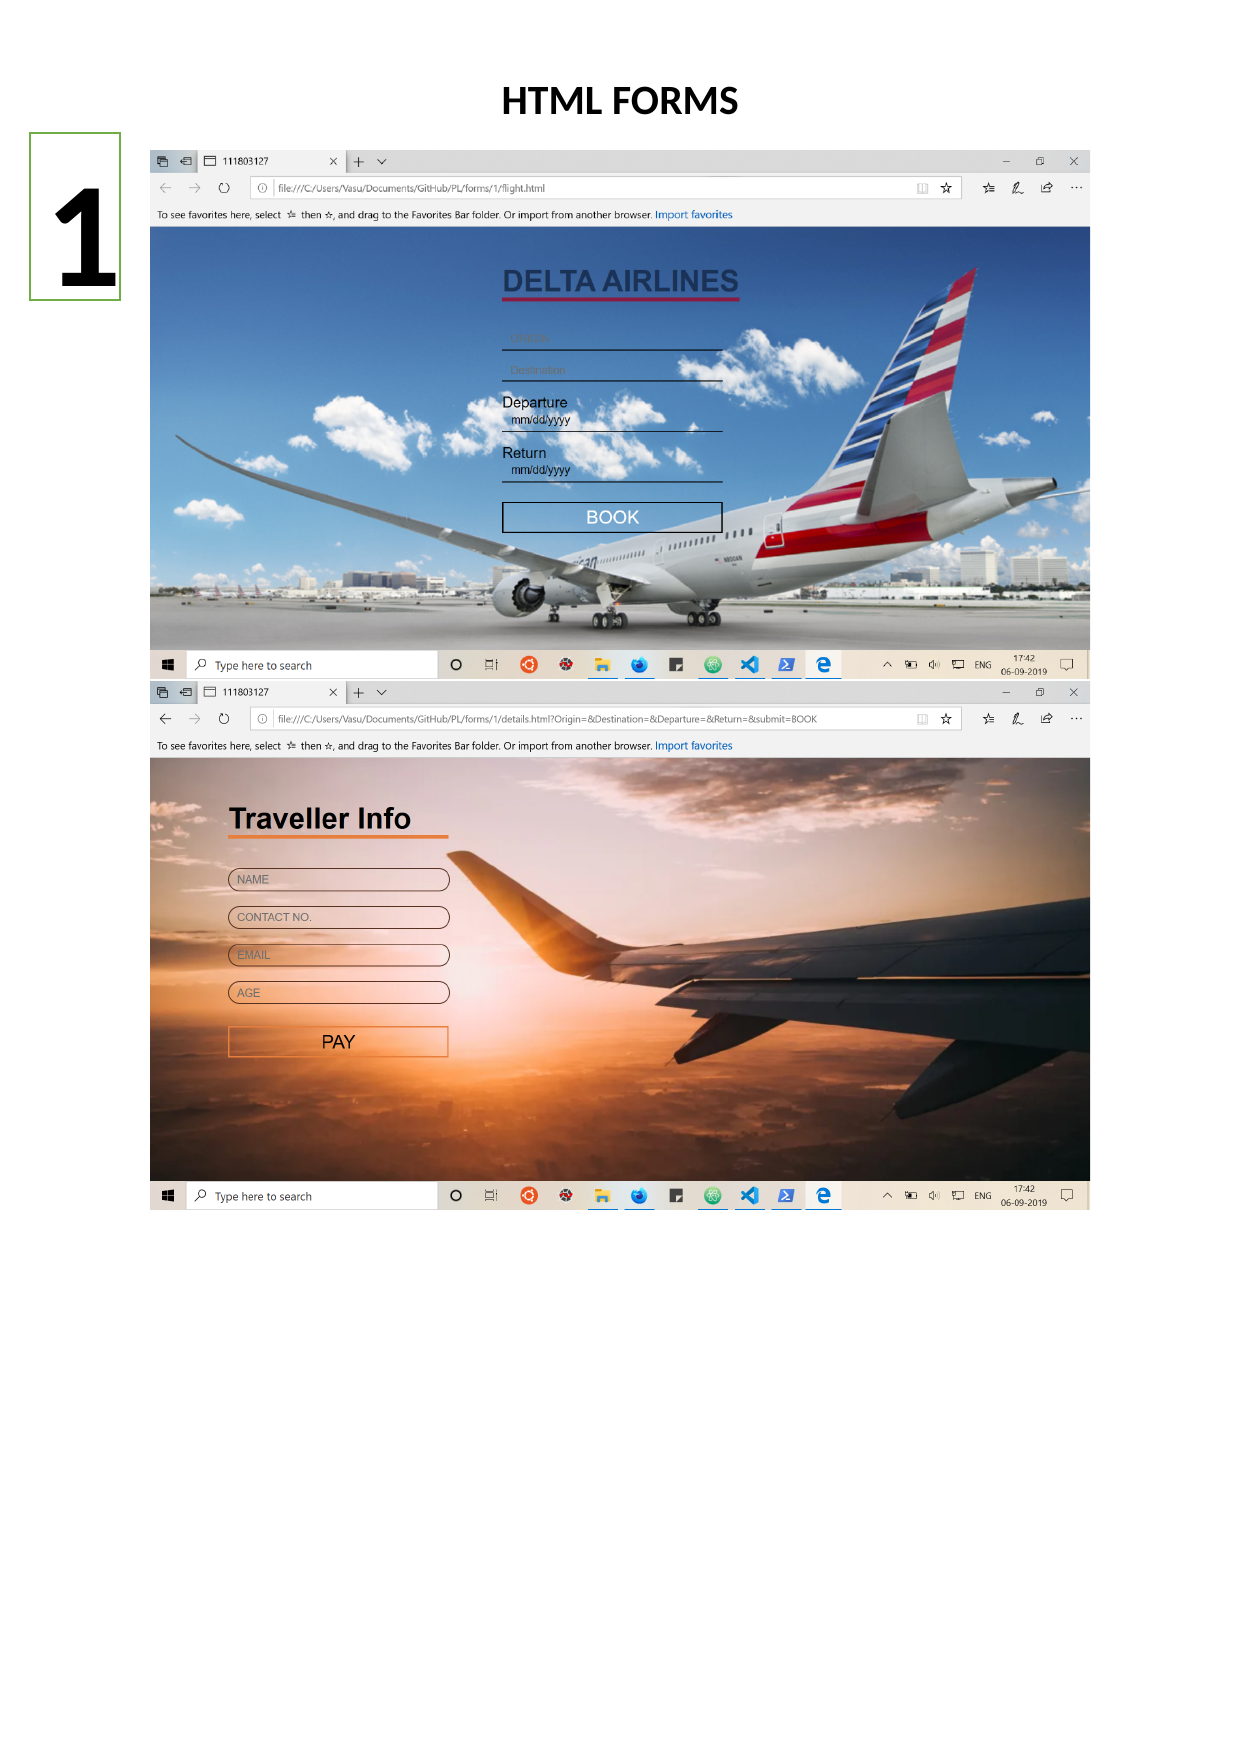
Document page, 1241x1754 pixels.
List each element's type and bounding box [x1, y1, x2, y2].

picture [150, 150, 1091, 679]
picture [150, 681, 1091, 1210]
